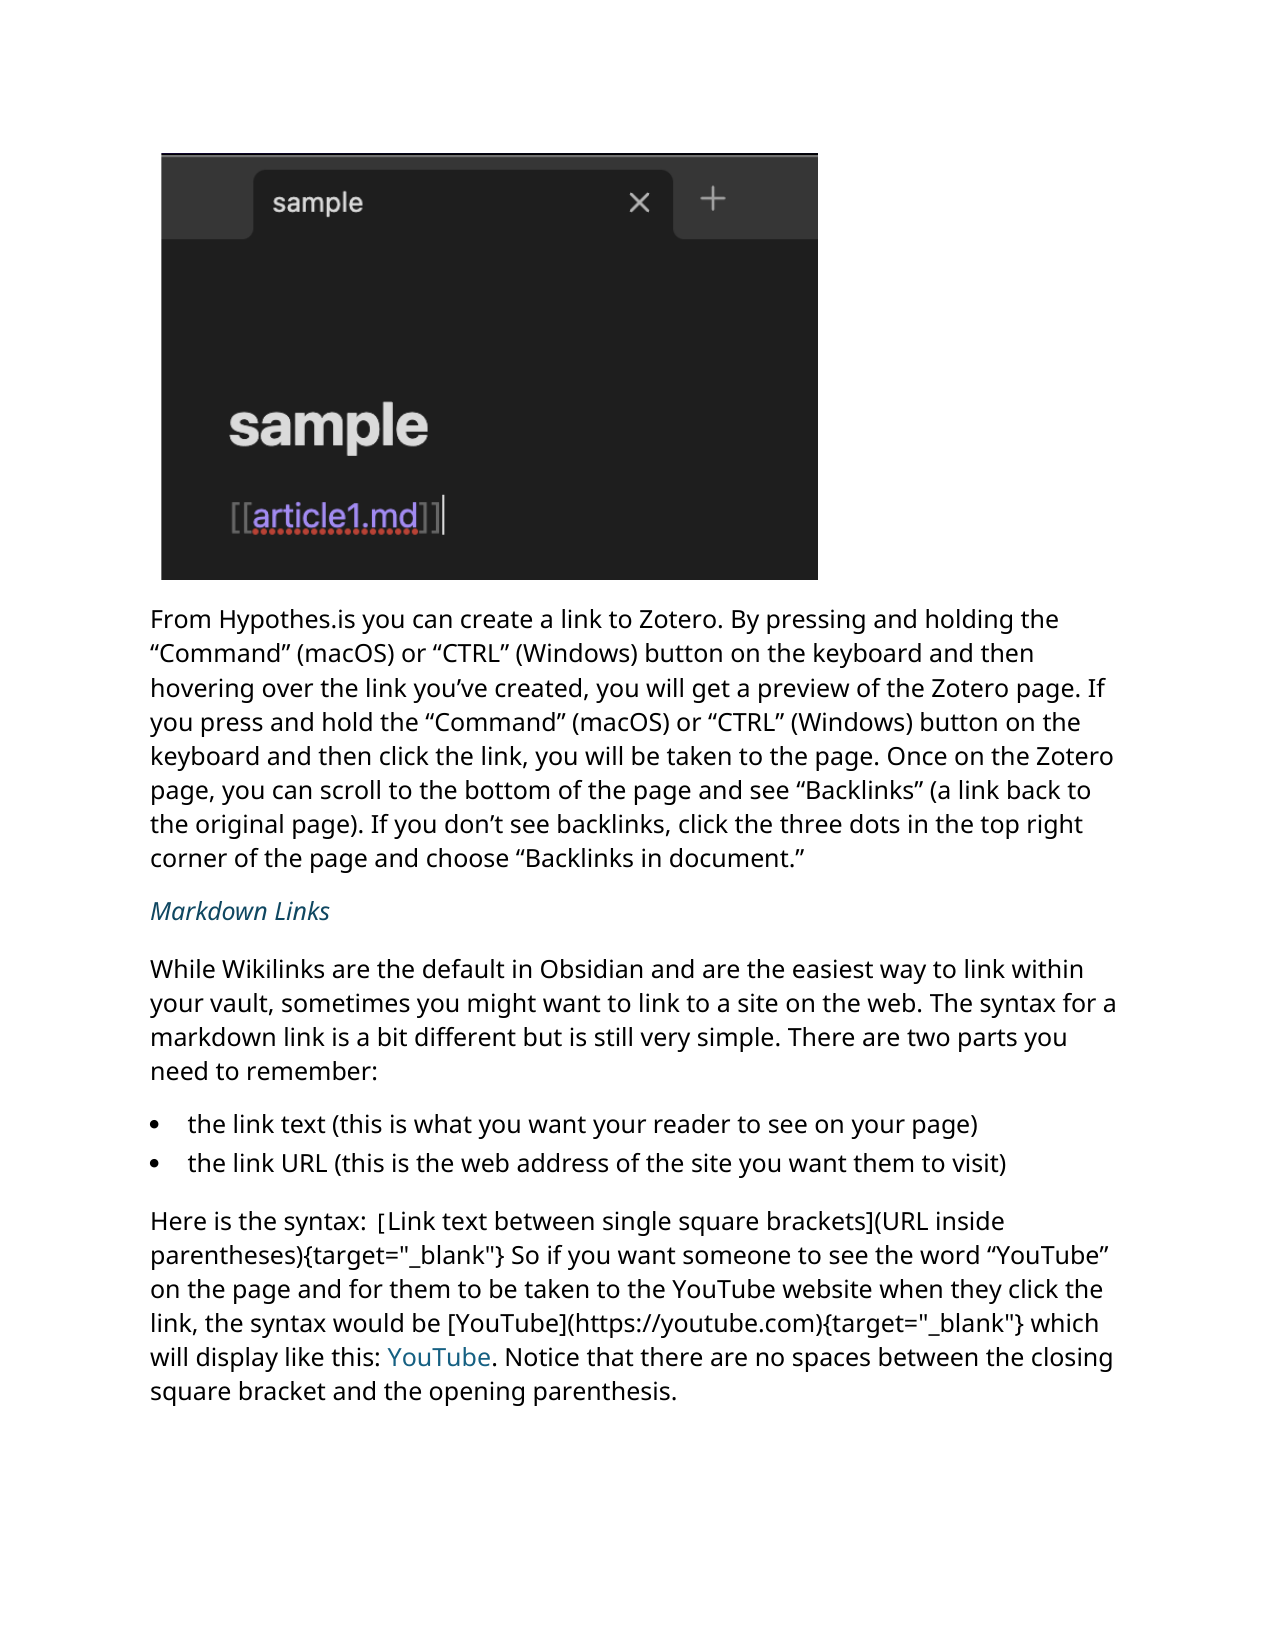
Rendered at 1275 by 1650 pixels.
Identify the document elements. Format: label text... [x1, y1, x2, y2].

text a link to Zotero. By pressing and holding the “Command” (macOS) or “CTRL” (Windows) button on the keyboard and then hovering over the link you’ve created, you will get a preview of the Zotero page. If you press and hold the “Command” (macOS) or “CTRL” (Windows) button on the keyboard and then click the link, you will be taken to the page. Once on the Zotero page, you can scroll to the bottom of the page and see “Backlinks” (a link back to the original page). If you don’t see backlinks, click the three dots in the top right corner of the page and choose “Backlinks in document.” [150, 602, 1125, 874]
picture [161, 153, 818, 580]
list the link text (this is what you want your reader to see on your page) [150, 1106, 1125, 1140]
text Here is the syntax: [Link text between single square brackets](URL inside parentheses){target="_blank"} So if you want someone to see the word “YouTube” on the page and for them to be taken to the YouTube website when they click the link, the syntax would be [YouTube](https://youtube.com){target="_blank"} which will display like this: YouTube. Notice that there are no spaces between the closing square bracket and the opening parenthesis. [150, 1203, 1125, 1408]
subtitle Markdown Links [150, 893, 1125, 927]
list the link URL (this is the web address of the site you want them to visit) [150, 1145, 1125, 1179]
text While Wikilinks are the default in Obsidian and are the easiest way to link within your vault, sometimes you might want to link to a site on the web. The syntax for a markdown link is a bit different but is still very simple. There are two parts you need to remember: [150, 951, 1125, 1087]
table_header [150, 150, 1125, 583]
